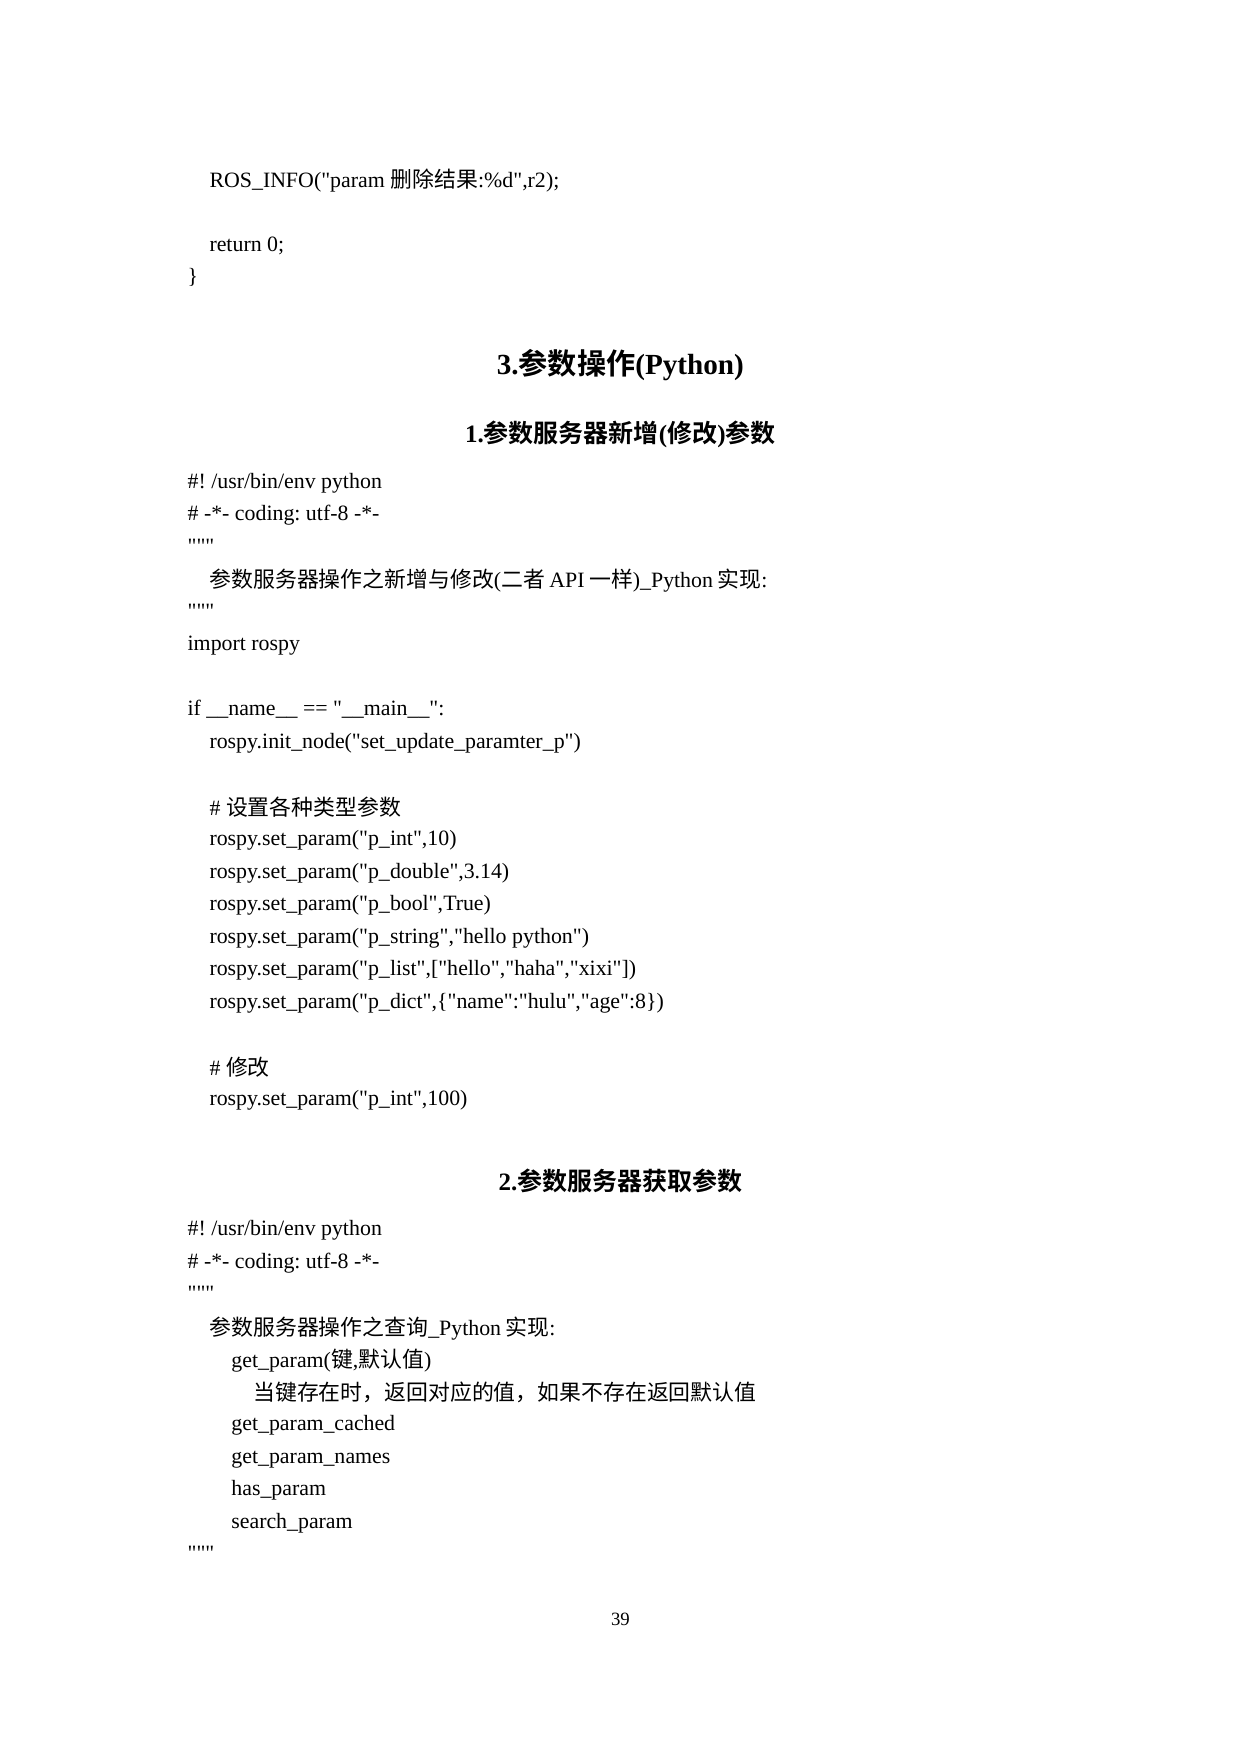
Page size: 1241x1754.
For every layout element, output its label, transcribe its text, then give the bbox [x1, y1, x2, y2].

text # -*- coding: utf-8 -*- [187, 497, 1053, 529]
text has_param [187, 1472, 1053, 1504]
text rospy.set_param("p_dict",{"name":"hulu","age":8}) [187, 984, 1053, 1017]
text 参数服务器操作之新增与修改(二者API一样)_Python实现: [187, 562, 1053, 594]
text rospy.set_param("p_int",100) [187, 1082, 1053, 1114]
text return 0; [187, 227, 1053, 259]
text 1.参数服务器新增(修改)参数 [187, 399, 1053, 464]
text rospy.set_param("p_string","hello python") [187, 919, 1053, 952]
text """ [187, 1537, 1053, 1569]
text 参数服务器操作之查询_Python实现: [187, 1309, 1053, 1342]
text # -*- coding: utf-8 -*- [187, 1244, 1053, 1277]
text import rospy [187, 627, 1053, 659]
text # 修改 [187, 1049, 1053, 1082]
text #! /usr/bin/env python [187, 464, 1053, 497]
subtitle 3.参数操作(Python) [187, 341, 1053, 383]
text if __name__ == "__main__": [187, 692, 1053, 724]
text # 设置各种类型参数 [187, 789, 1053, 822]
text """ [187, 529, 1053, 562]
text """ [187, 594, 1053, 627]
text get_param(键,默认值) [187, 1342, 1053, 1374]
text """ [187, 1277, 1053, 1309]
text get_param_cached [187, 1407, 1053, 1439]
text } [187, 259, 1053, 292]
text ROS_INFO("param 删除结果:%d",r2); [187, 162, 1053, 194]
text rospy.set_param("p_int",10) [187, 822, 1053, 854]
text rospy.set_param("p_list",["hello","haha","xixi"]) [187, 952, 1053, 984]
text #! /usr/bin/env python [187, 1212, 1053, 1244]
text rospy.set_param("p_bool",True) [187, 887, 1053, 919]
text get_param_names [187, 1439, 1053, 1472]
text 2.参数服务器获取参数 [187, 1147, 1053, 1212]
text rospy.set_param("p_double",3.14) [187, 854, 1053, 887]
text search_param [187, 1504, 1053, 1537]
text rospy.init_node("set_update_paramter_p") [187, 724, 1053, 757]
text 当键存在时，返回对应的值，如果不存在返回默认值 [187, 1374, 1053, 1407]
